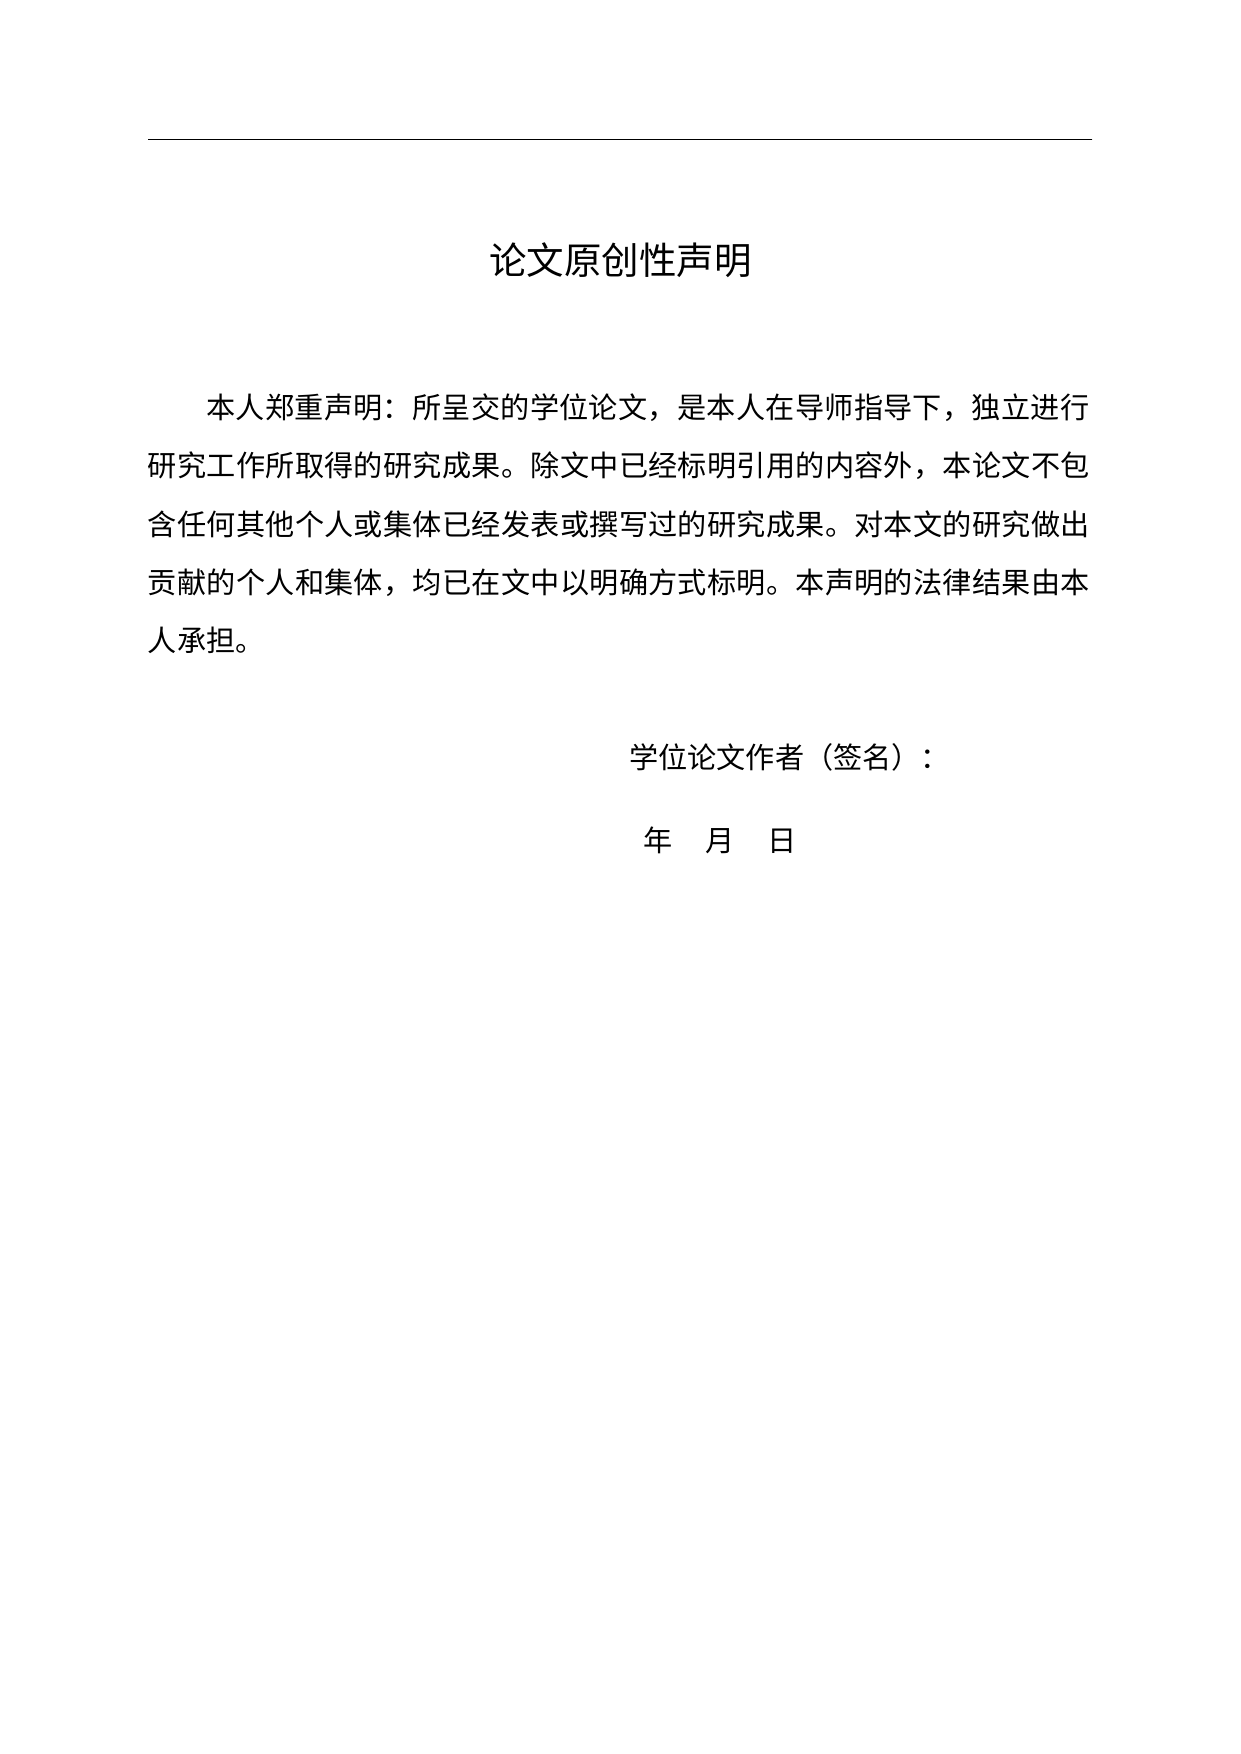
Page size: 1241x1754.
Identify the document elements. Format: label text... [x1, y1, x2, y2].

text 学位论文作者（签名）： [148, 719, 1092, 777]
text 年 月 日 [148, 802, 1092, 860]
text 论文原创性声明 [148, 231, 1092, 285]
text 本人郑重声明：所呈交的学位论文，是本人在导师指导下，独立进行研究工作所取得的研究成果。除文中已经标明引用的内容外，本论文不包含任何其他个人或集体已经发表或撰写过的研究成果。对本文的研究做出贡献的个人和集体，均已在文中以明确方式标明。本声明的法律结果由本人承担。 [148, 369, 1092, 660]
